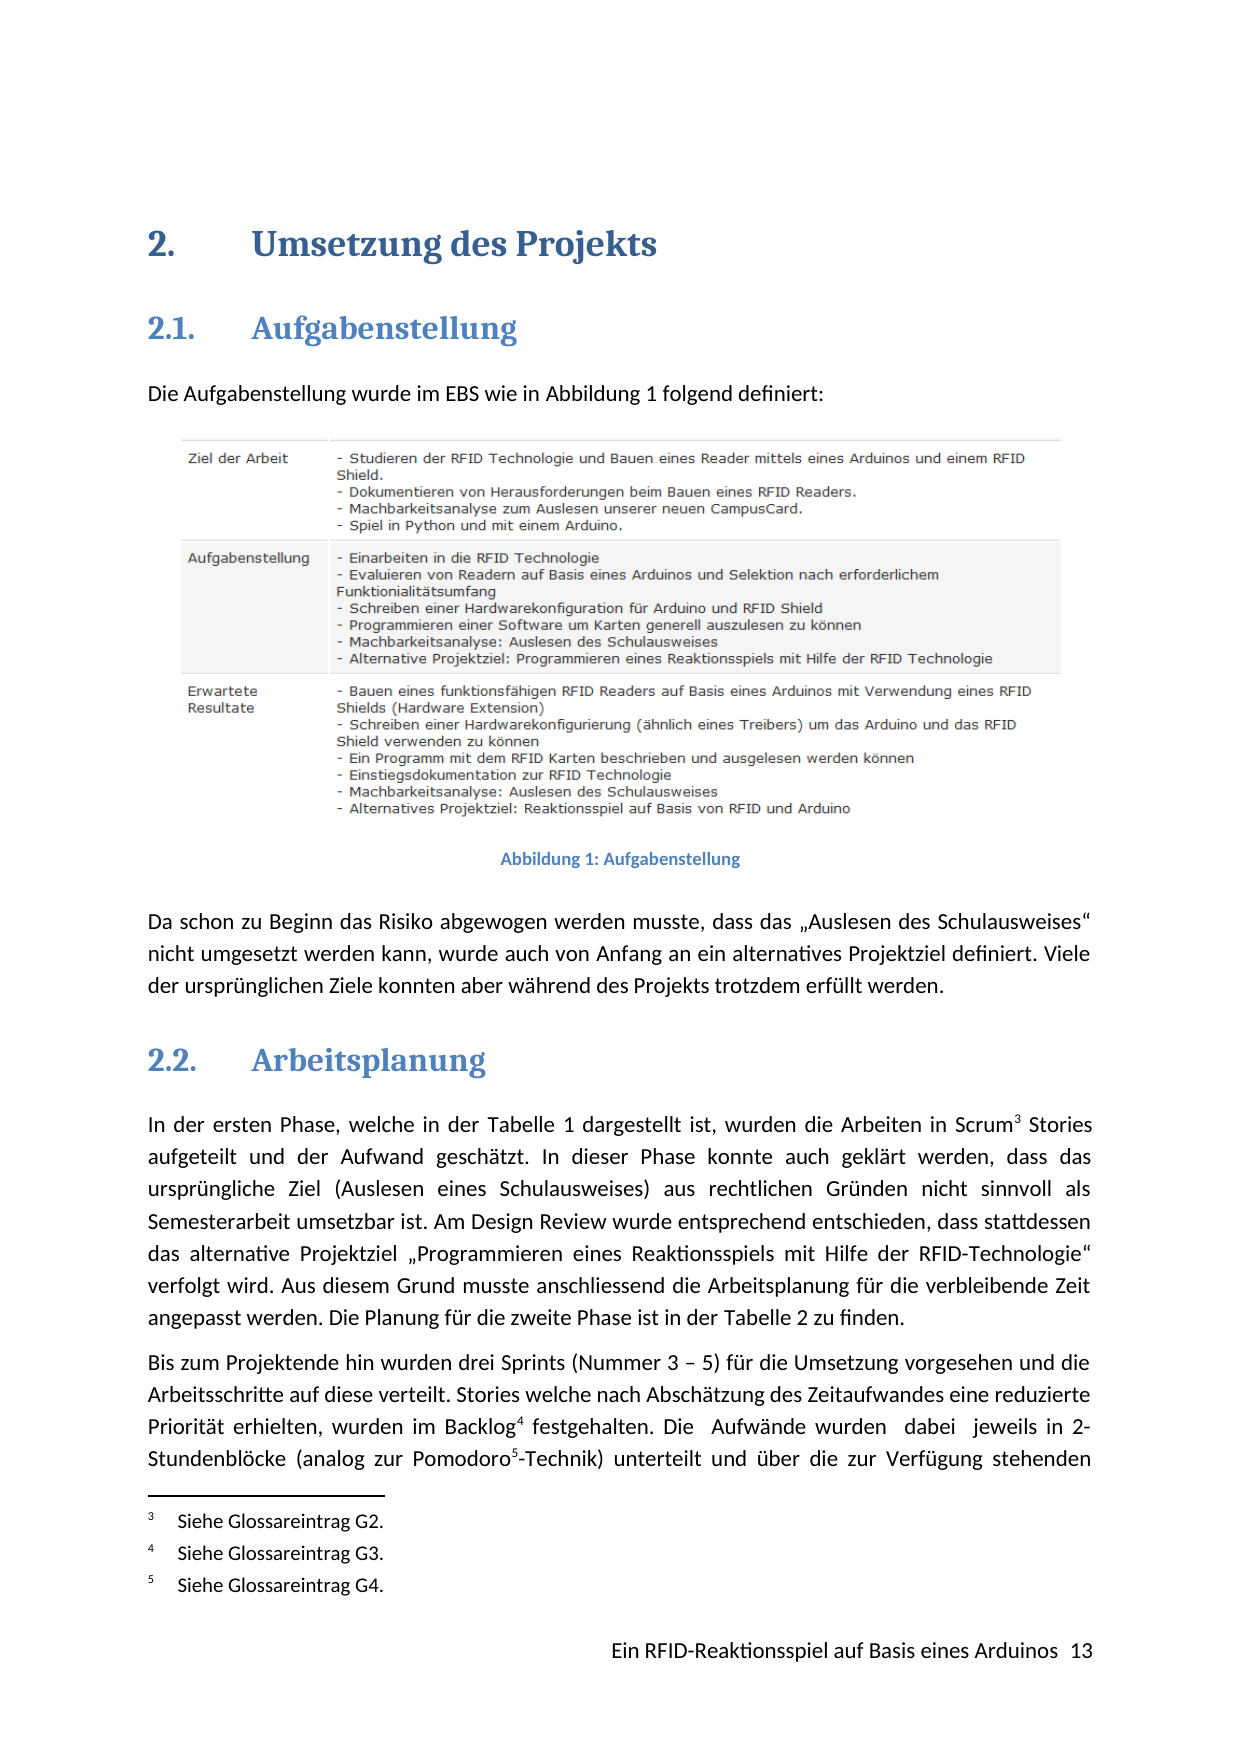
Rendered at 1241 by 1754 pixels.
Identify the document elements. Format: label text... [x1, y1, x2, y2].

picture [177, 438, 1063, 818]
text Abbildung 1: Aufgabenstellung [148, 847, 1093, 869]
text Da schon zu Beginn das Risiko abgewogen werden musste, dass das „Auslesen des Schulausweises“ nicht umgesetzt werden kann, wurde auch von Anfang an ein alternatives Projektziel definiert. Viele der ursprünglichen Ziele konnten aber während des Projekts trotzdem erfüllt werden. [148, 907, 1093, 999]
text Die Aufgabenstellung wurde im EBS wie in Abbildung 1 folgend definiert: [148, 379, 1093, 407]
subtitle Umsetzung des Projekts [148, 223, 1093, 266]
text In der ersten Phase, welche in der Tabelle 1 dargestellt ist, wurden die Arbeiten in Scrum Stories aufgeteilt und der Aufwand geschätzt. In dieser Phase konnte auch geklärt werden, dass das ursprüngliche Ziel (Auslesen eines Schulausweises) aus rechtlichen Gründen nicht sinnvoll als Semesterarbeit umsetzbar ist. Am Design Review wurde entsprechend entschieden, dass stattdessen das alternative Projektziel „Programmieren eines Reaktionsspiels mit Hilfe der RFID-Technologie“ verfolgt wird. Aus diesem Grund musste anschliessend die Arbeitsplanung für die verbleibende Zeit angepasst werden. Die Planung für die zweite Phase ist in der Tabelle 2 zu finden. [148, 1110, 1093, 1331]
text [148, 1348, 1093, 1473]
subtitle Arbeitsplanung [148, 1041, 1093, 1079]
subtitle Aufgabenstellung [148, 310, 1093, 348]
